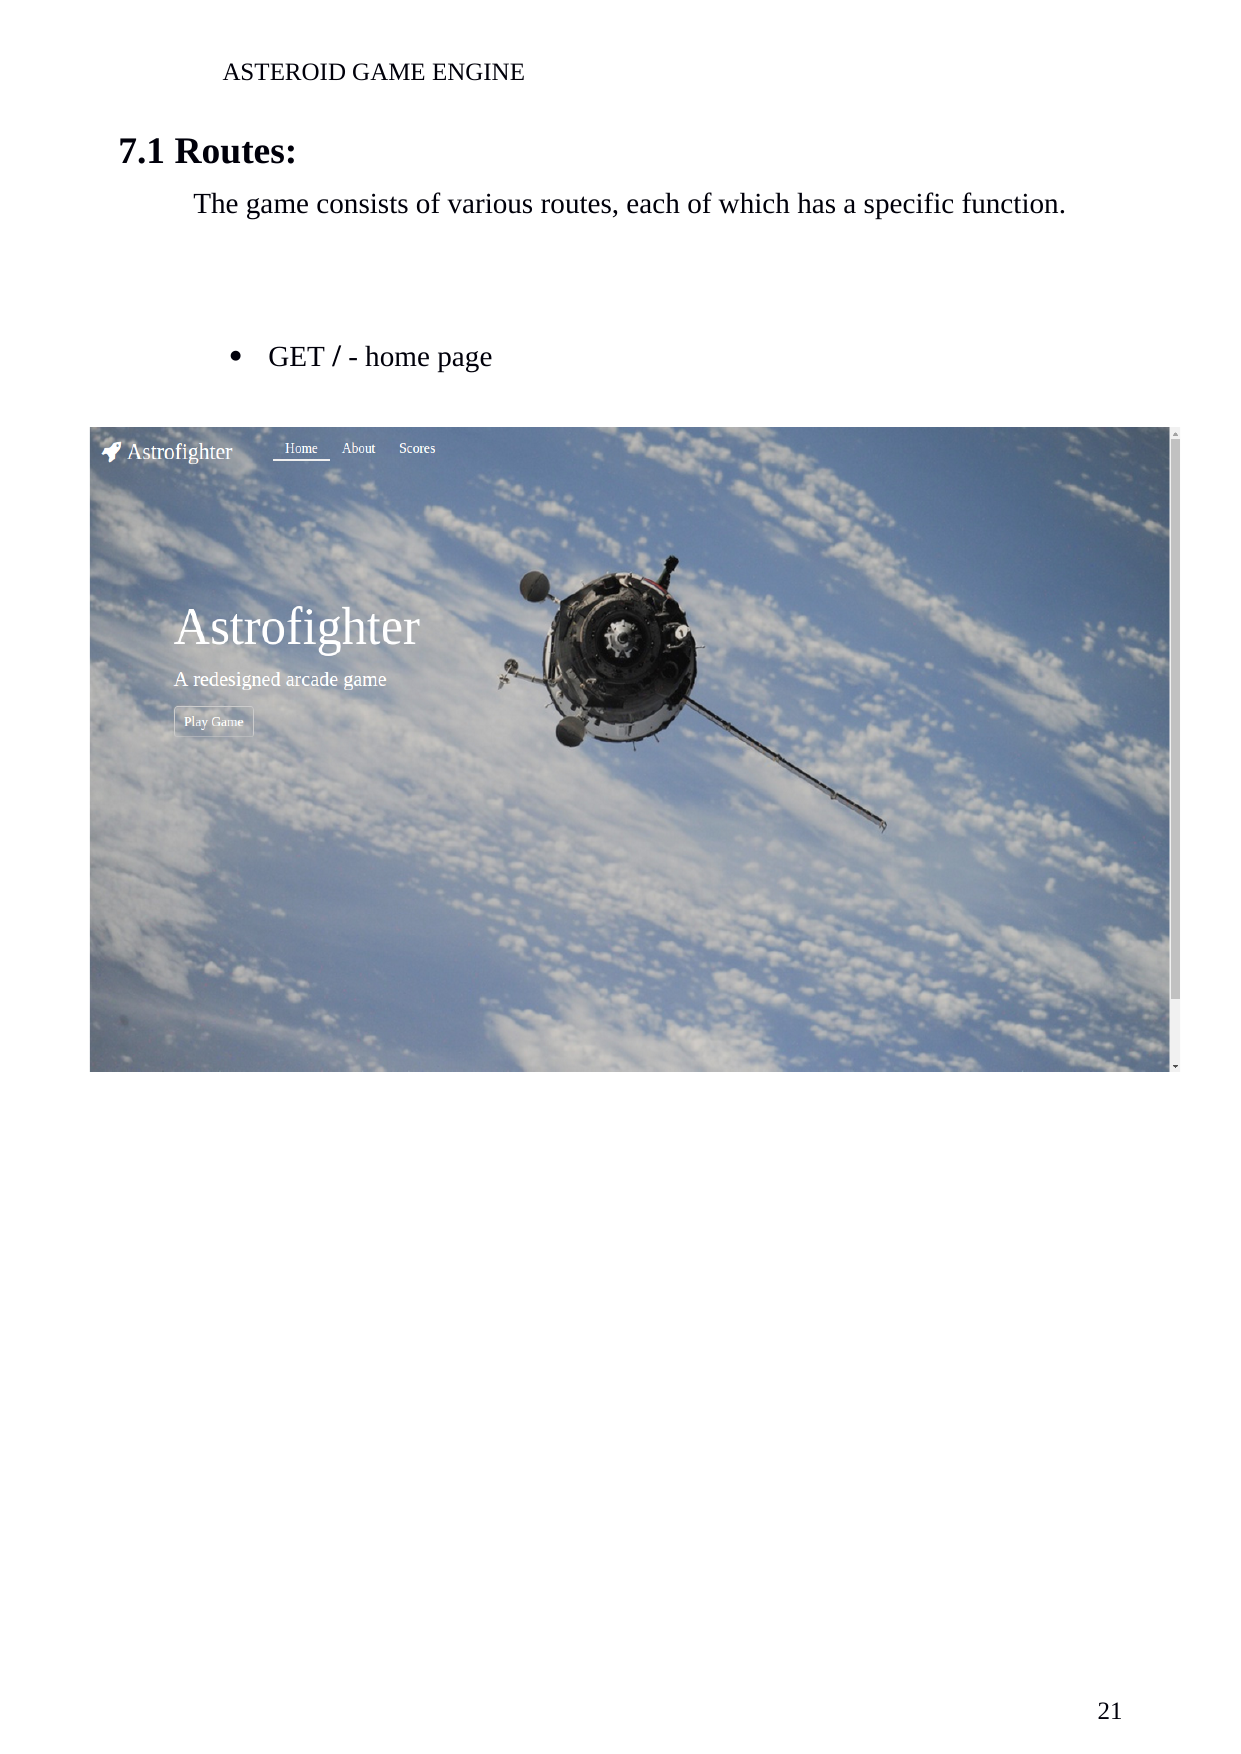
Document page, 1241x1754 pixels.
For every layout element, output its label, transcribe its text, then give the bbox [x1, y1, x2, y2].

list 7.1 Routes: [118, 143, 1122, 168]
picture [89, 427, 1181, 1072]
list GET / - home page [231, 346, 1122, 371]
list The game consists of various routes, each of which has a specific function. [118, 193, 1122, 218]
